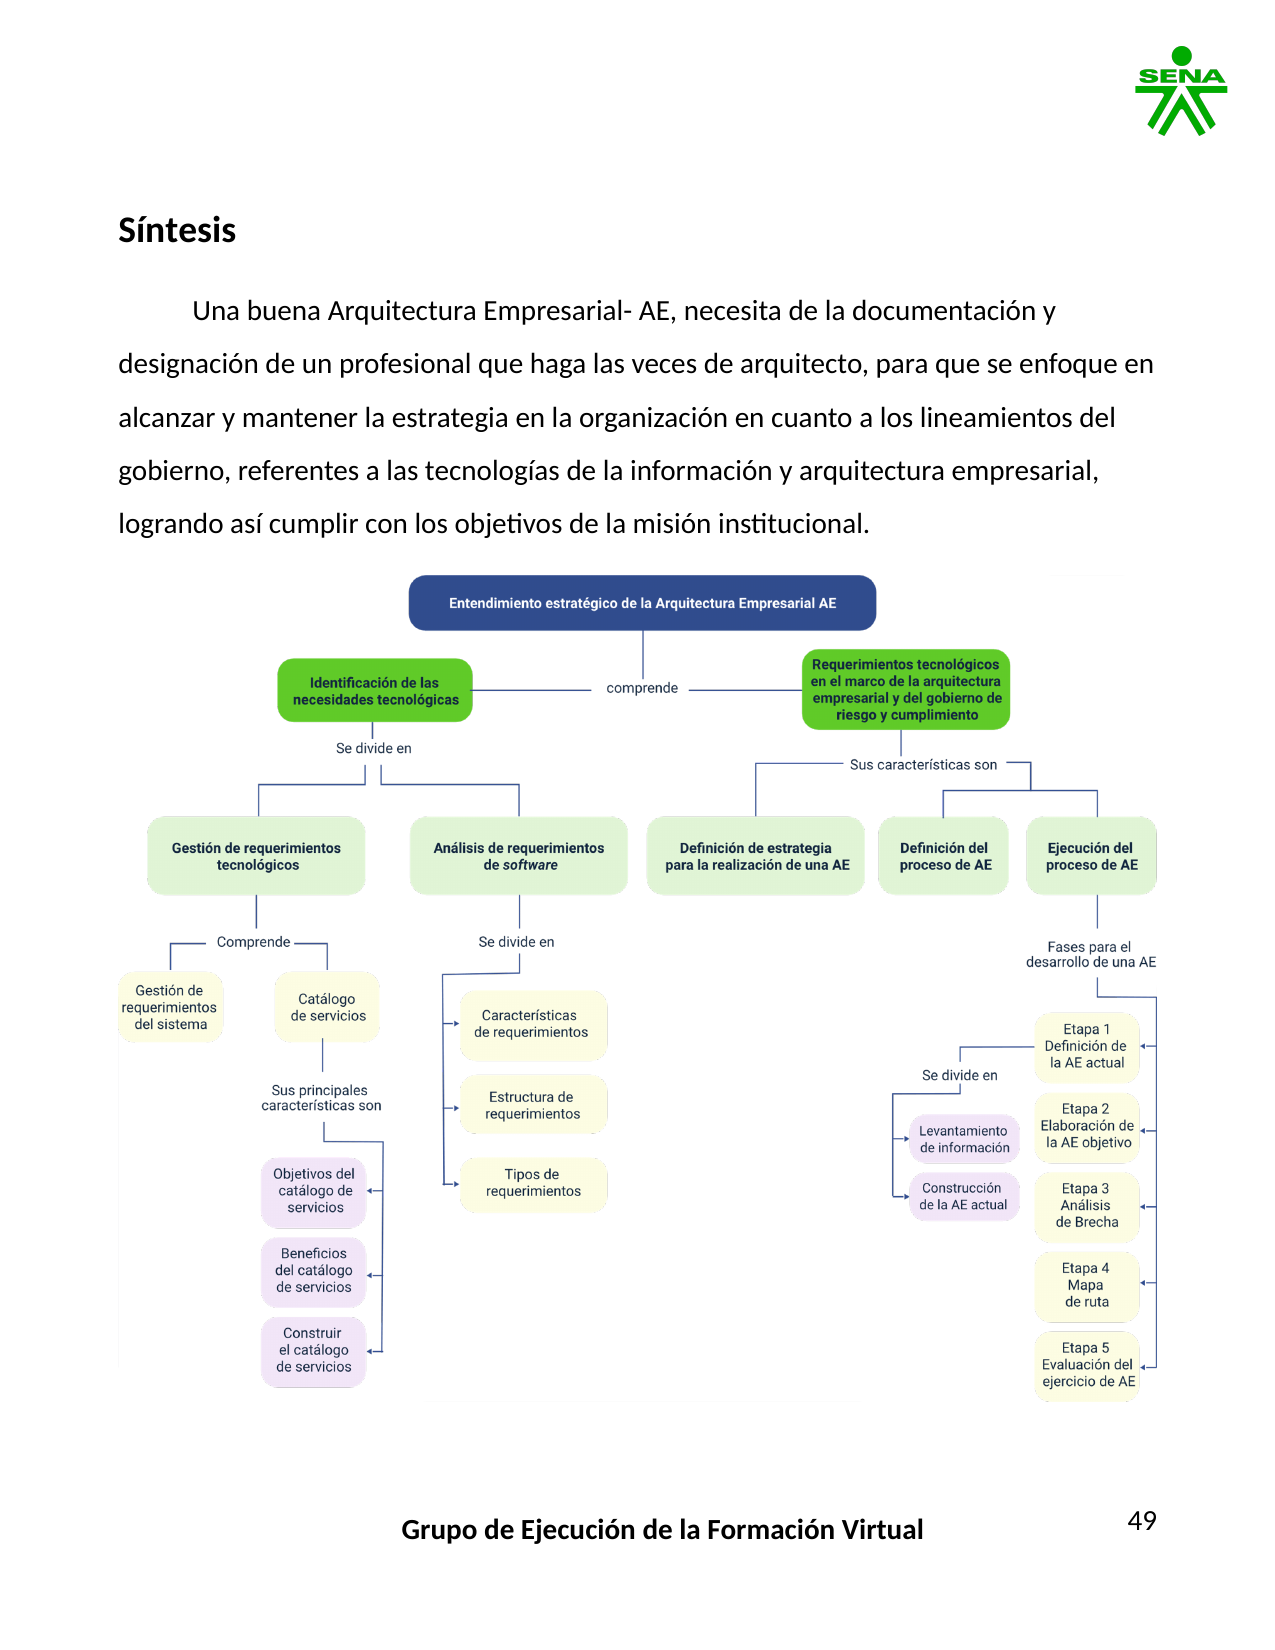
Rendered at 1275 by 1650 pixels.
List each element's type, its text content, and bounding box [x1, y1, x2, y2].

picture [118, 575, 1157, 1402]
text Una buena Arquitectura Empresarial- AE, necesita de la documentación y designación de un profesional que haga las veces de arquitecto, para que se enfoque en alcanzar y mantener la estrategia en la organización en cuanto a los lineamientos del gobierno, referentes a las tecnologías de la información y arquitectura empresarial, logrando así cumplir con los objetivos de la misión institucional. [118, 292, 1157, 541]
picture [1135, 46, 1228, 136]
text Síntesis [118, 206, 1157, 252]
